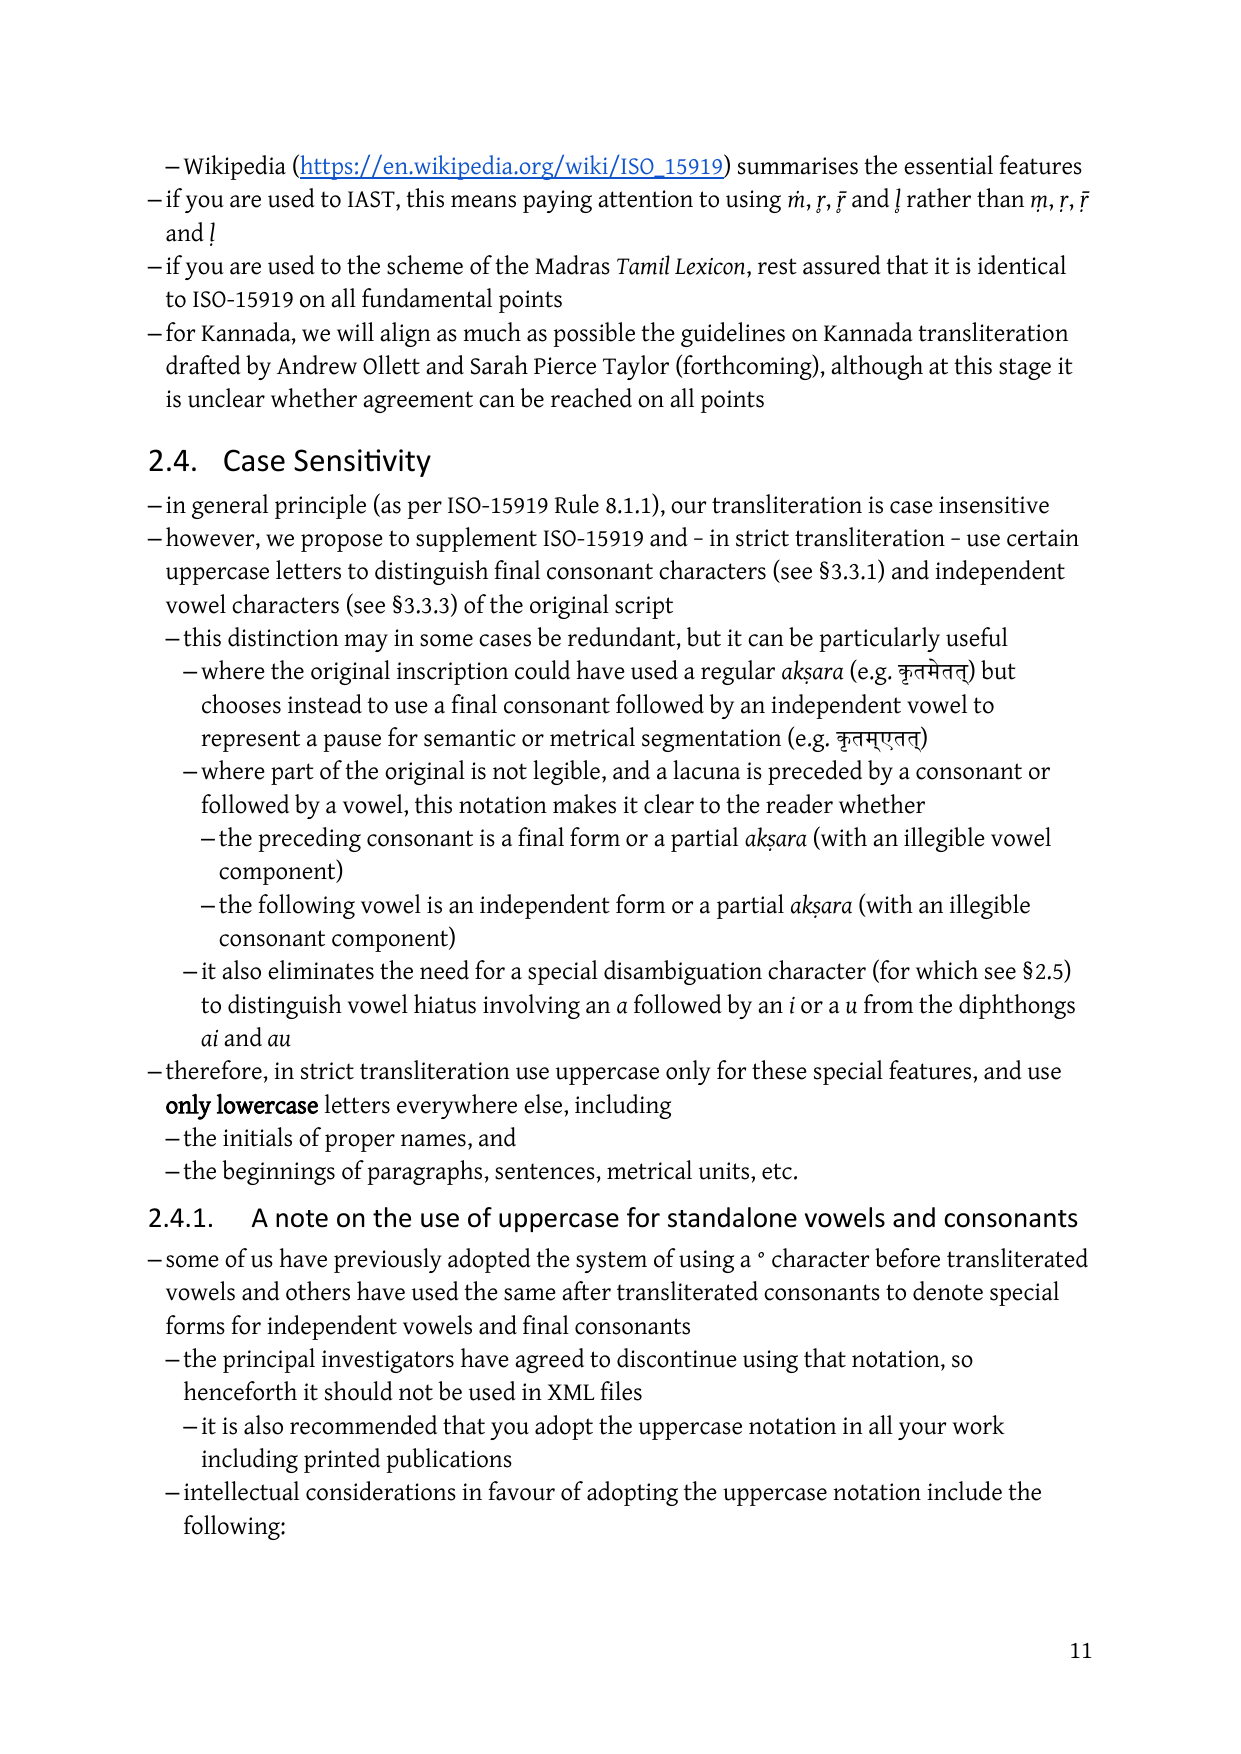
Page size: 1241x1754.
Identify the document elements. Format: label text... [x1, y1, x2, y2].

subtitle A note on the use of uppercase for standalone vowels and consonants [148, 1199, 1092, 1234]
list the following vowel is an independent form or a partial akṣara (with an illegible consonant component) [201, 886, 1092, 953]
list where the original inscription could have used a regular akṣara (e.g. कृतमेतत्) but chooses instead to use a final consonant followed by an independent vowel to represent a pause for semantic or metrical segmentation (e.g. कृतम्एतत्) [183, 653, 1092, 753]
list the principal investigators have agreed to discontinue using that notation, so henceforth it should not be used in XML files [165, 1341, 1092, 1407]
list where part of the original is not legible, and a lacuna is preceded by a consonant or followed by a vowel, this notation makes it clear to the reader whether [183, 753, 1092, 820]
list the beginnings of paragraphs, sentences, metrical units, etc. [165, 1153, 1092, 1186]
list some of us have previously adopted the system of using a ° character before transliterated vowels and others have used the same after transliterated consonants to denote special forms for independent vowels and final consonants [148, 1241, 1092, 1341]
list however, we propose to supplement ISO-15919 and − in strict transliteration − use certain uppercase letters to distinguish final consonant characters (see §3.3.1) and independent vowel characters (see §3.3.3) of the original script [148, 520, 1092, 620]
list intellectual considerations in favour of adopting the uppercase notation include the following: [165, 1474, 1092, 1541]
list if you are used to the scheme of the Madras Tamil Lexicon, rest assured that it is identical to ISO-15919 on all fundamental points [148, 248, 1092, 314]
list in general principle (as per ISO-15919 Rule 8.1.1), our transliteration is case insensitive [148, 486, 1092, 520]
list if you are used to IAST, this means paying attention to using ṁ, r̥, r̥̄ and l̥ rather than ṃ, ṛ, ṝ and ḷ [148, 181, 1092, 248]
subtitle Case Sensitivity [148, 439, 1092, 480]
list Wikipedia (https://en.wikipedia.org/wiki/ISO_15919) summarises the essential features [165, 148, 1092, 181]
list for Kannada, we will align as much as possible the guidelines on Kannada transliteration drafted by Andrew Ollett and Sarah Pierce Taylor (forthcoming), although at this stage it is unclear whether agreement can be reached on all points [148, 314, 1092, 414]
list this distinction may in some cases be redundant, but it can be particularly useful [165, 620, 1092, 653]
list it is also recommended that you adopt the uppercase notation in all your work including printed publications [183, 1407, 1092, 1474]
list the preceding consonant is a final form or a partial akṣara (with an illegible vowel component) [201, 820, 1092, 886]
list the initials of proper names, and [165, 1120, 1092, 1153]
list it also eliminates the need for a special disambiguation character (for which see §2.5) to distinguish vowel hiatus involving an a followed by an i or a u from the diphthongs ai and au [183, 953, 1092, 1053]
list therefore, in strict transliteration use uppercase only for these special features, and use only lowercase letters everywhere else, including [148, 1053, 1092, 1120]
